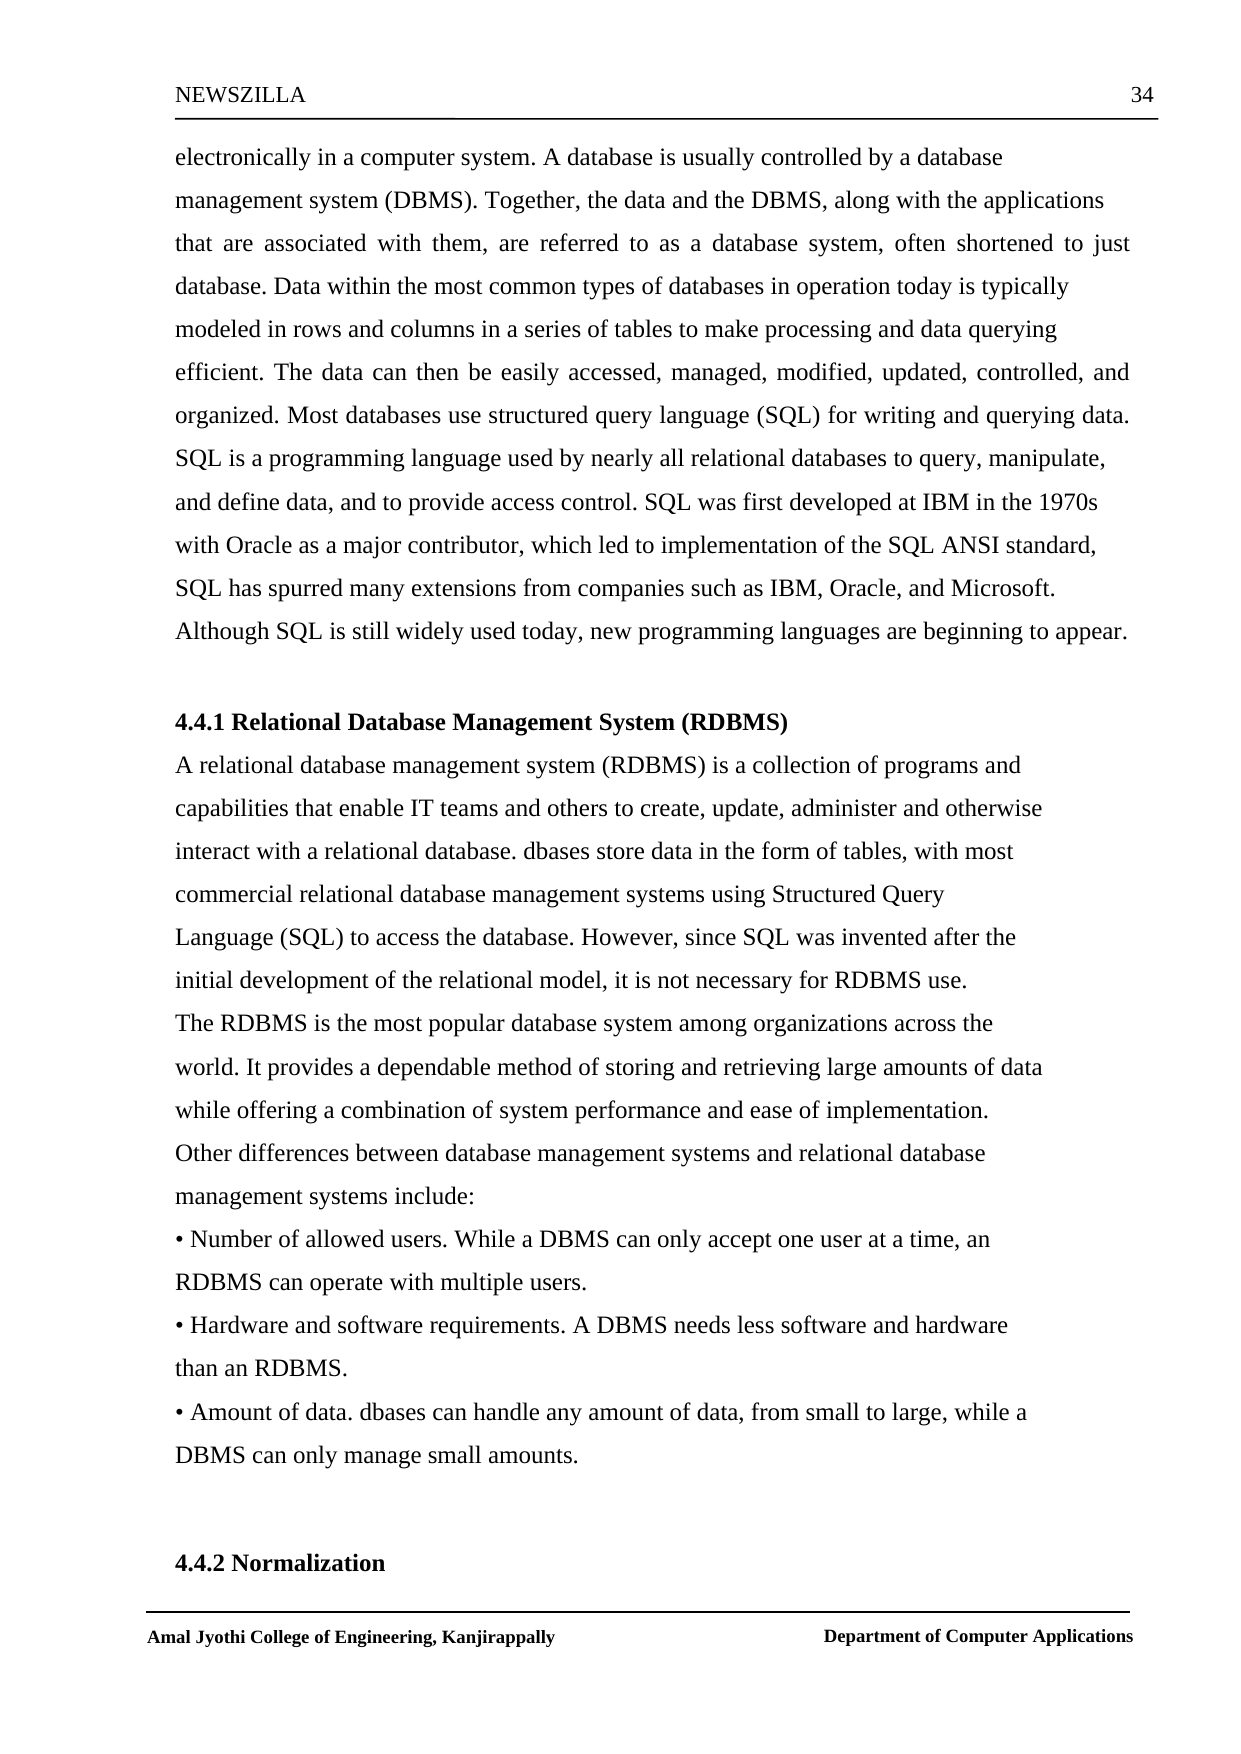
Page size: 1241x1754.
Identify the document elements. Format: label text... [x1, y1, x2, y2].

text management system (DBMS). Together, the data and the DBMS, along with the applications [175, 185, 1131, 213]
text that are associated with them, are referred to as a database system, often shortened to just database. Data within the most common types of databases in operation today is typically [175, 228, 1131, 300]
text DBMS can only manage small amounts. [175, 1440, 1131, 1468]
text • Amount of data. dbases can handle any amount of data, from small to large, while a [175, 1397, 1131, 1425]
text with Oracle as a major contributor, which led to implementation of the SQL ANSI standard, [175, 530, 1131, 558]
text capabilities that enable IT teams and others to create, update, administer and otherwise [175, 793, 1131, 822]
text Language (SQL) to access the database. However, since SQL was invented after the [175, 922, 1131, 951]
text and define data, and to provide access control. SQL was first developed at IBM in the 1970s [175, 487, 1131, 515]
subtitle 4.4.2 Normalization [175, 1548, 1131, 1577]
text efficient. The data can then be easily accessed, managed, modified, updated, controlled, and organized. Most databases use structured query language (SQL) for writing and querying data. SQL is a programming language used by nearly all relational databases to query, manipulate, [175, 357, 1131, 472]
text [175, 142, 1131, 170]
text while offering a combination of system performance and ease of implementation. [175, 1095, 1131, 1123]
text interact with a relational database. dbases store data in the form of tables, with most [175, 836, 1131, 865]
text management systems include: [175, 1181, 1131, 1210]
text Although SQL is still widely used today, new programming languages are beginning to appear. [175, 616, 1131, 645]
text Other differences between database management systems and relational database [175, 1138, 1131, 1167]
text commercial relational database management systems using Structured Query [175, 879, 1131, 908]
text world. It provides a dependable method of storing and retrieving large amounts of data [175, 1052, 1131, 1080]
subtitle 4.4.1 Relational Database Management System (RDBMS) [175, 707, 1131, 735]
text than an RDBMS. [175, 1353, 1131, 1382]
text A relational database management system (RDBMS) is a collection of programs and [175, 750, 1131, 778]
text initial development of the relational model, it is not necessary for RDBMS use. [175, 965, 1131, 994]
text • Number of allowed users. While a DBMS can only accept one user at a time, an [175, 1224, 1131, 1253]
text SQL has spurred many extensions from companies such as IBM, Oracle, and Microsoft. [175, 573, 1131, 602]
text The RDBMS is the most popular database system among organizations across the [175, 1008, 1131, 1037]
text RDBMS can operate with multiple users. [175, 1267, 1131, 1296]
text modeled in rows and columns in a series of tables to make processing and data querying [175, 314, 1131, 343]
text • Hardware and software requirements. A DBMS needs less software and hardware [175, 1310, 1131, 1339]
